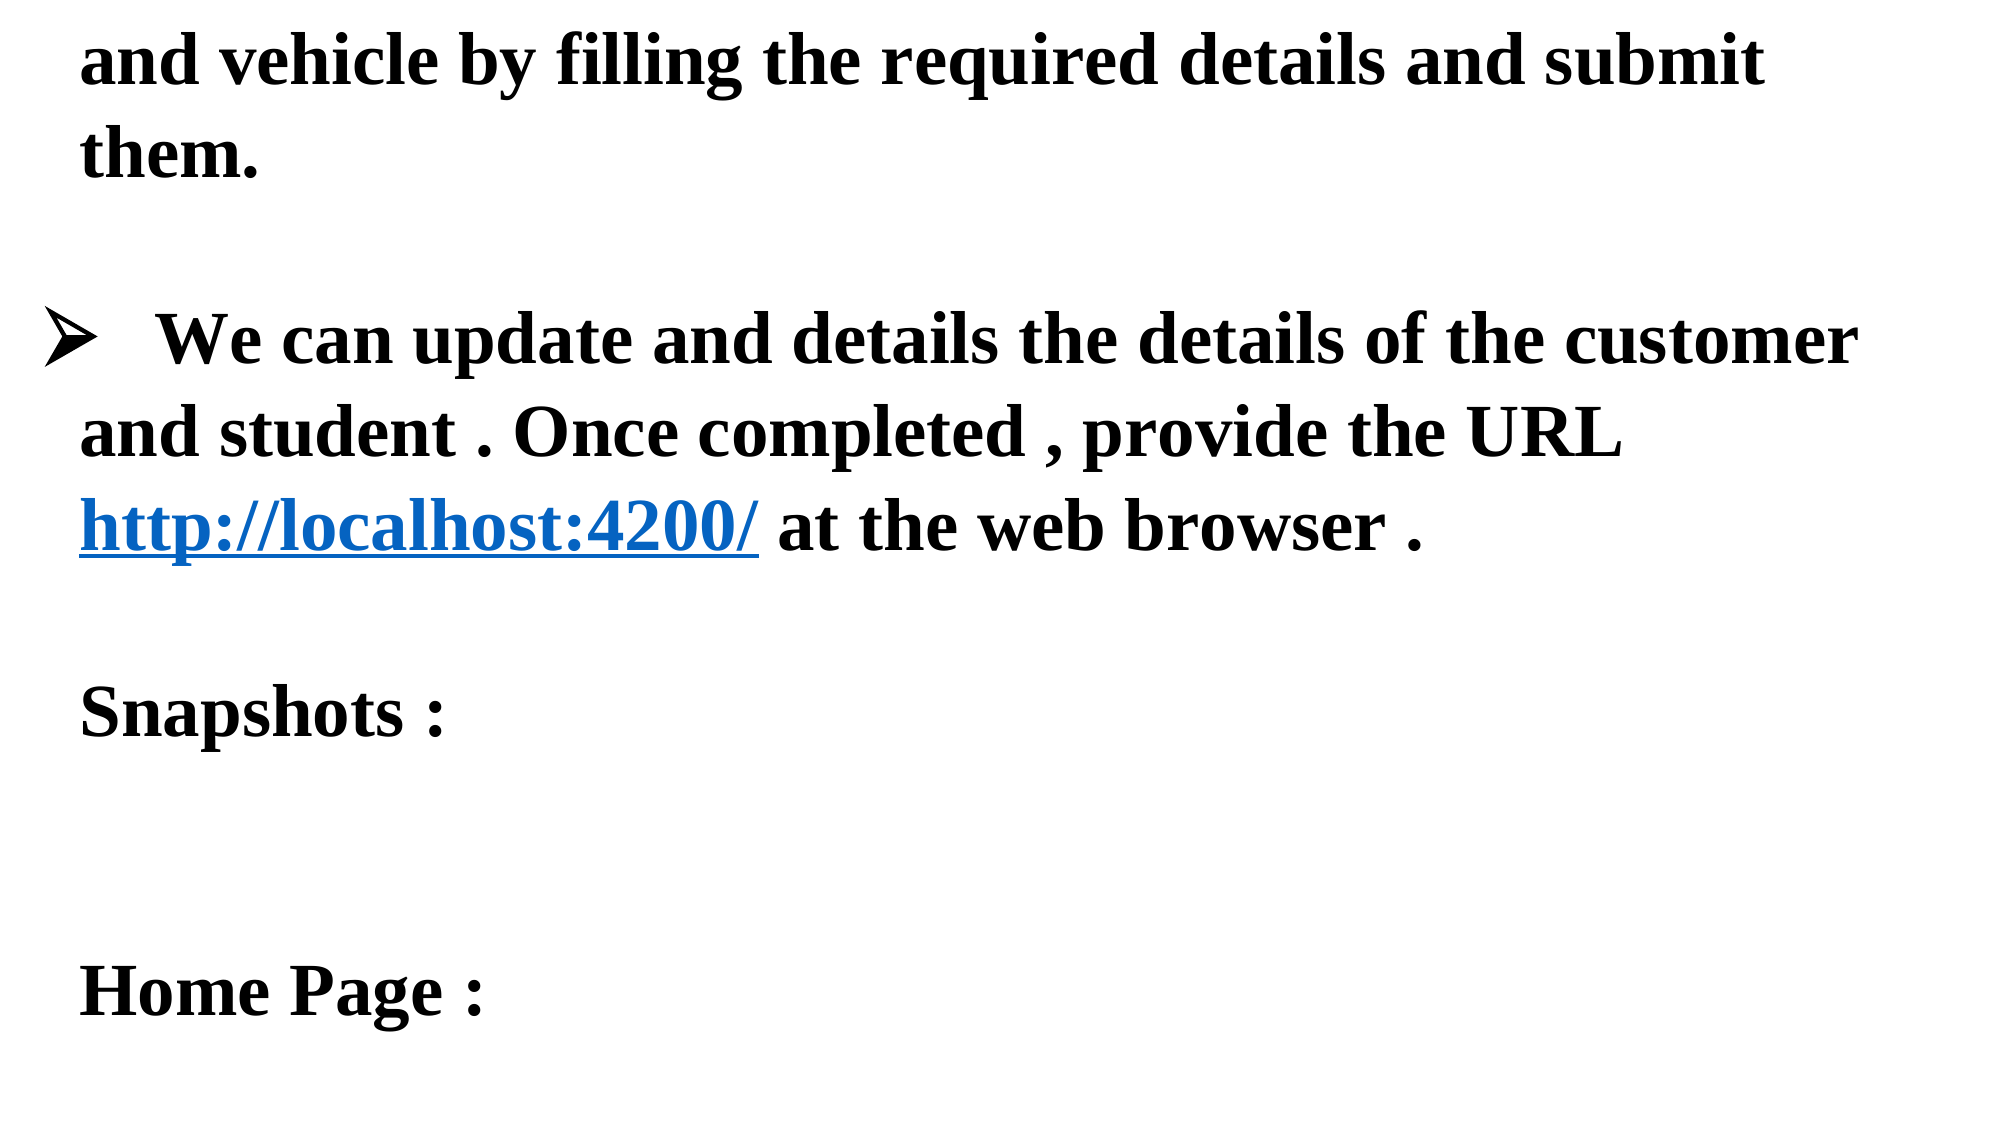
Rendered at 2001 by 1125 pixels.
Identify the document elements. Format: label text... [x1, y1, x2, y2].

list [42, 14, 1945, 193]
text Home Page : [79, 946, 1945, 1032]
list We can update and details the details of the customer and student . Once completed , provide the URL http://localhost:4200/ at the web browser . [42, 293, 1945, 566]
text Snapshots : [79, 666, 1945, 753]
